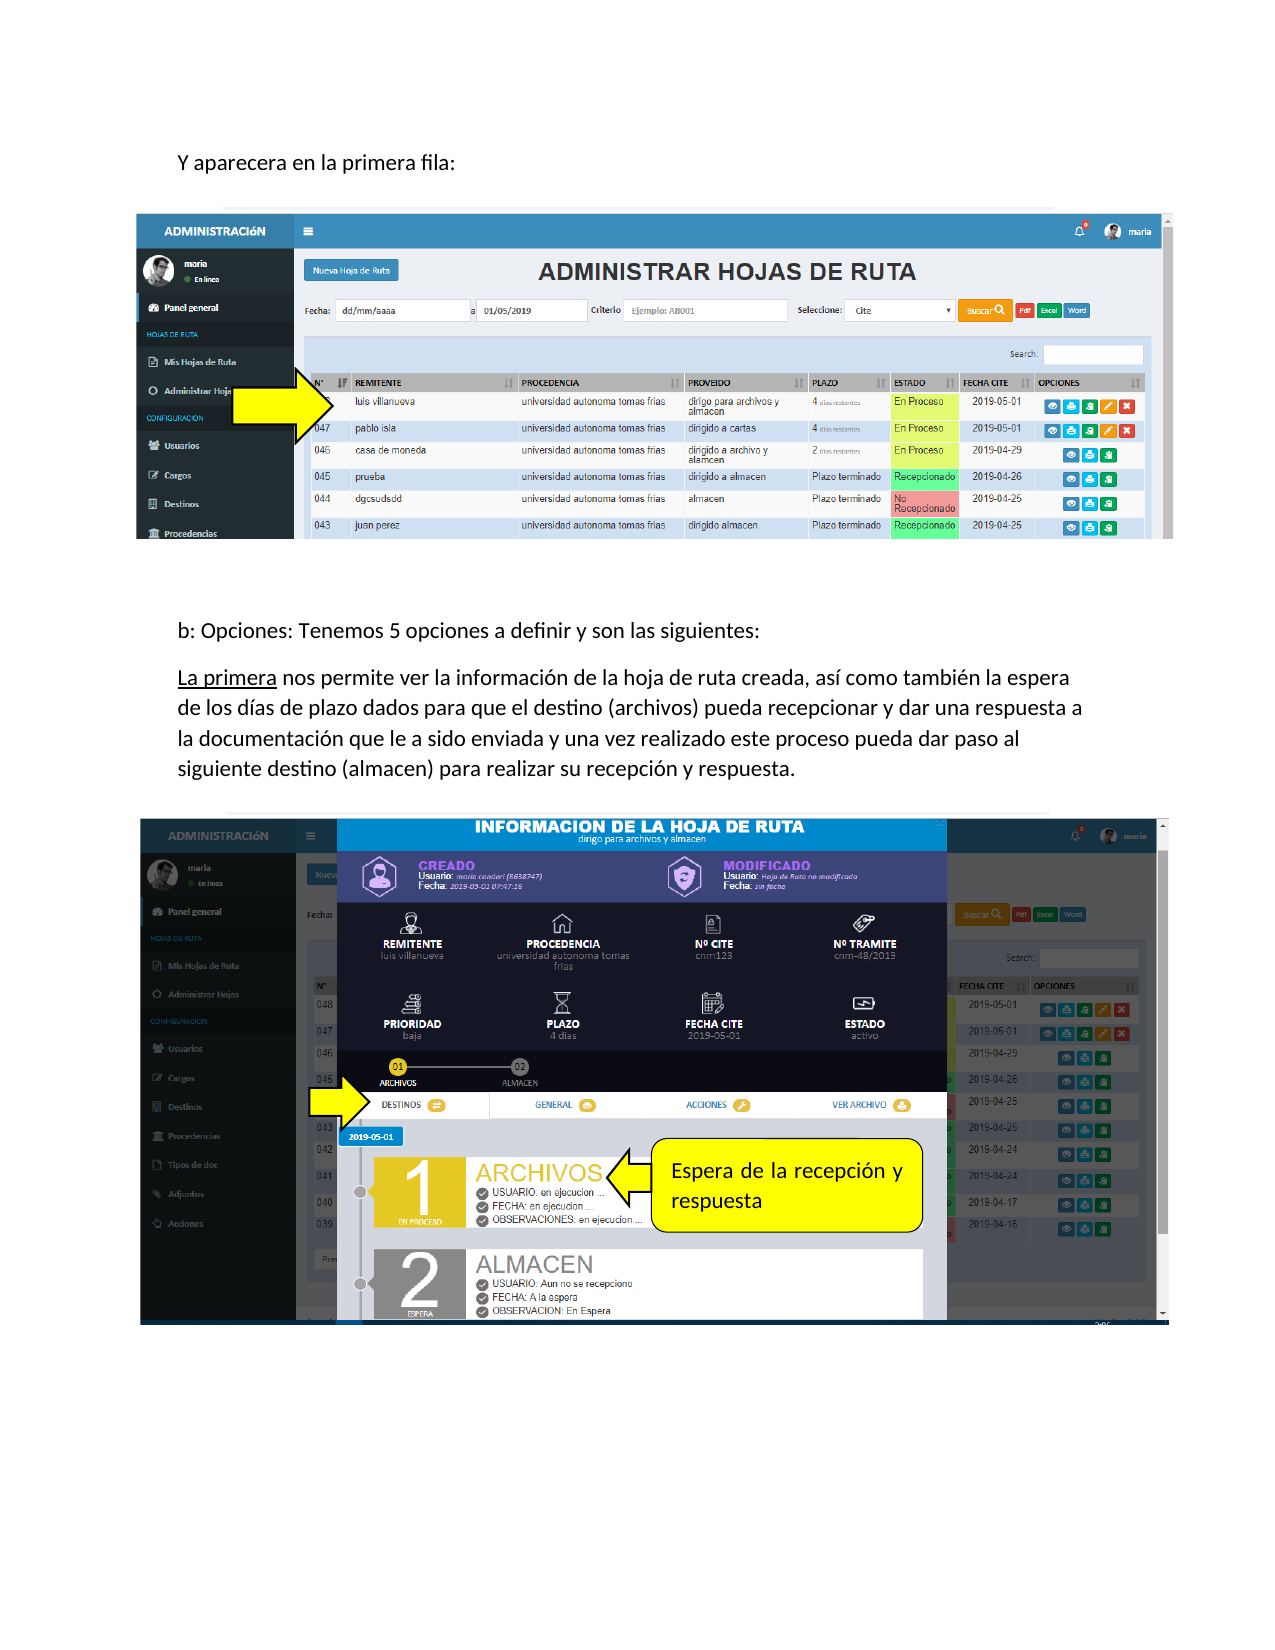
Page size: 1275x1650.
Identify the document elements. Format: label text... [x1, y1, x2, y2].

picture [140, 812, 1169, 1325]
text b: Opciones: Tenemos 5 opciones a definir y son las siguientes: [177, 616, 1098, 644]
text Y aparecera en la primera fila: [177, 148, 1098, 176]
text La primera nos permite ver la información de la hoja de ruta creada, así como también la espera de los días de plazo dados para que el destino (archivos) pueda recepcionar y dar una respuesta a la documentación que le a sido enviada y una vez realizado este proceso pueda dar paso al siguiente destino (almacen) para realizar su recepción y respuesta. [177, 663, 1098, 782]
picture [136, 207, 1174, 539]
